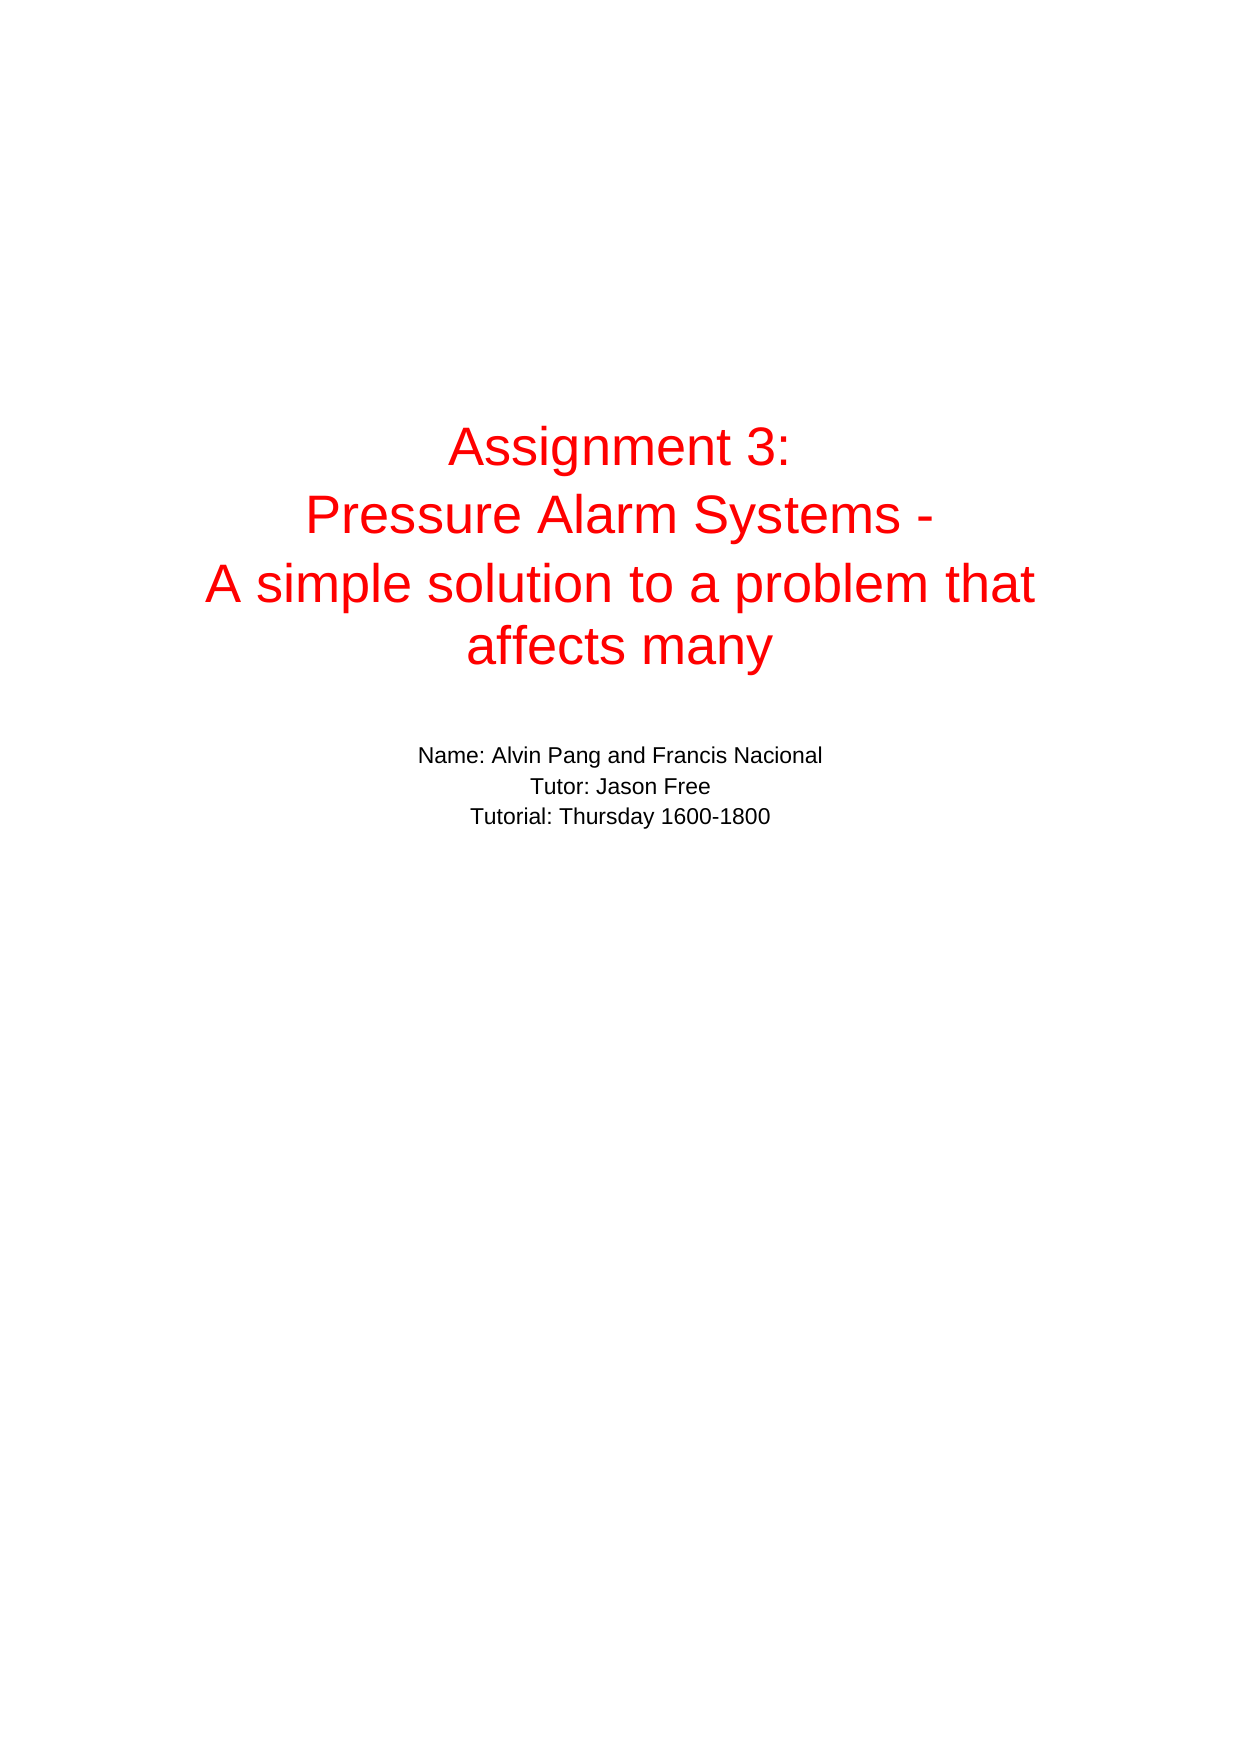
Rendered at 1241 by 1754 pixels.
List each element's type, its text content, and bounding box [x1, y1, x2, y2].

title A simple solution to a problem that affects many [150, 551, 1090, 676]
text Name: Alvin Pang and Francis Nacional [150, 742, 1090, 769]
text Tutor: Jason Free [150, 773, 1090, 799]
text Tutorial: Thursday 1600-1800 [150, 803, 1090, 829]
title Assignment 3: [150, 414, 1090, 476]
title Pressure Alarm Systems - [150, 483, 1090, 545]
